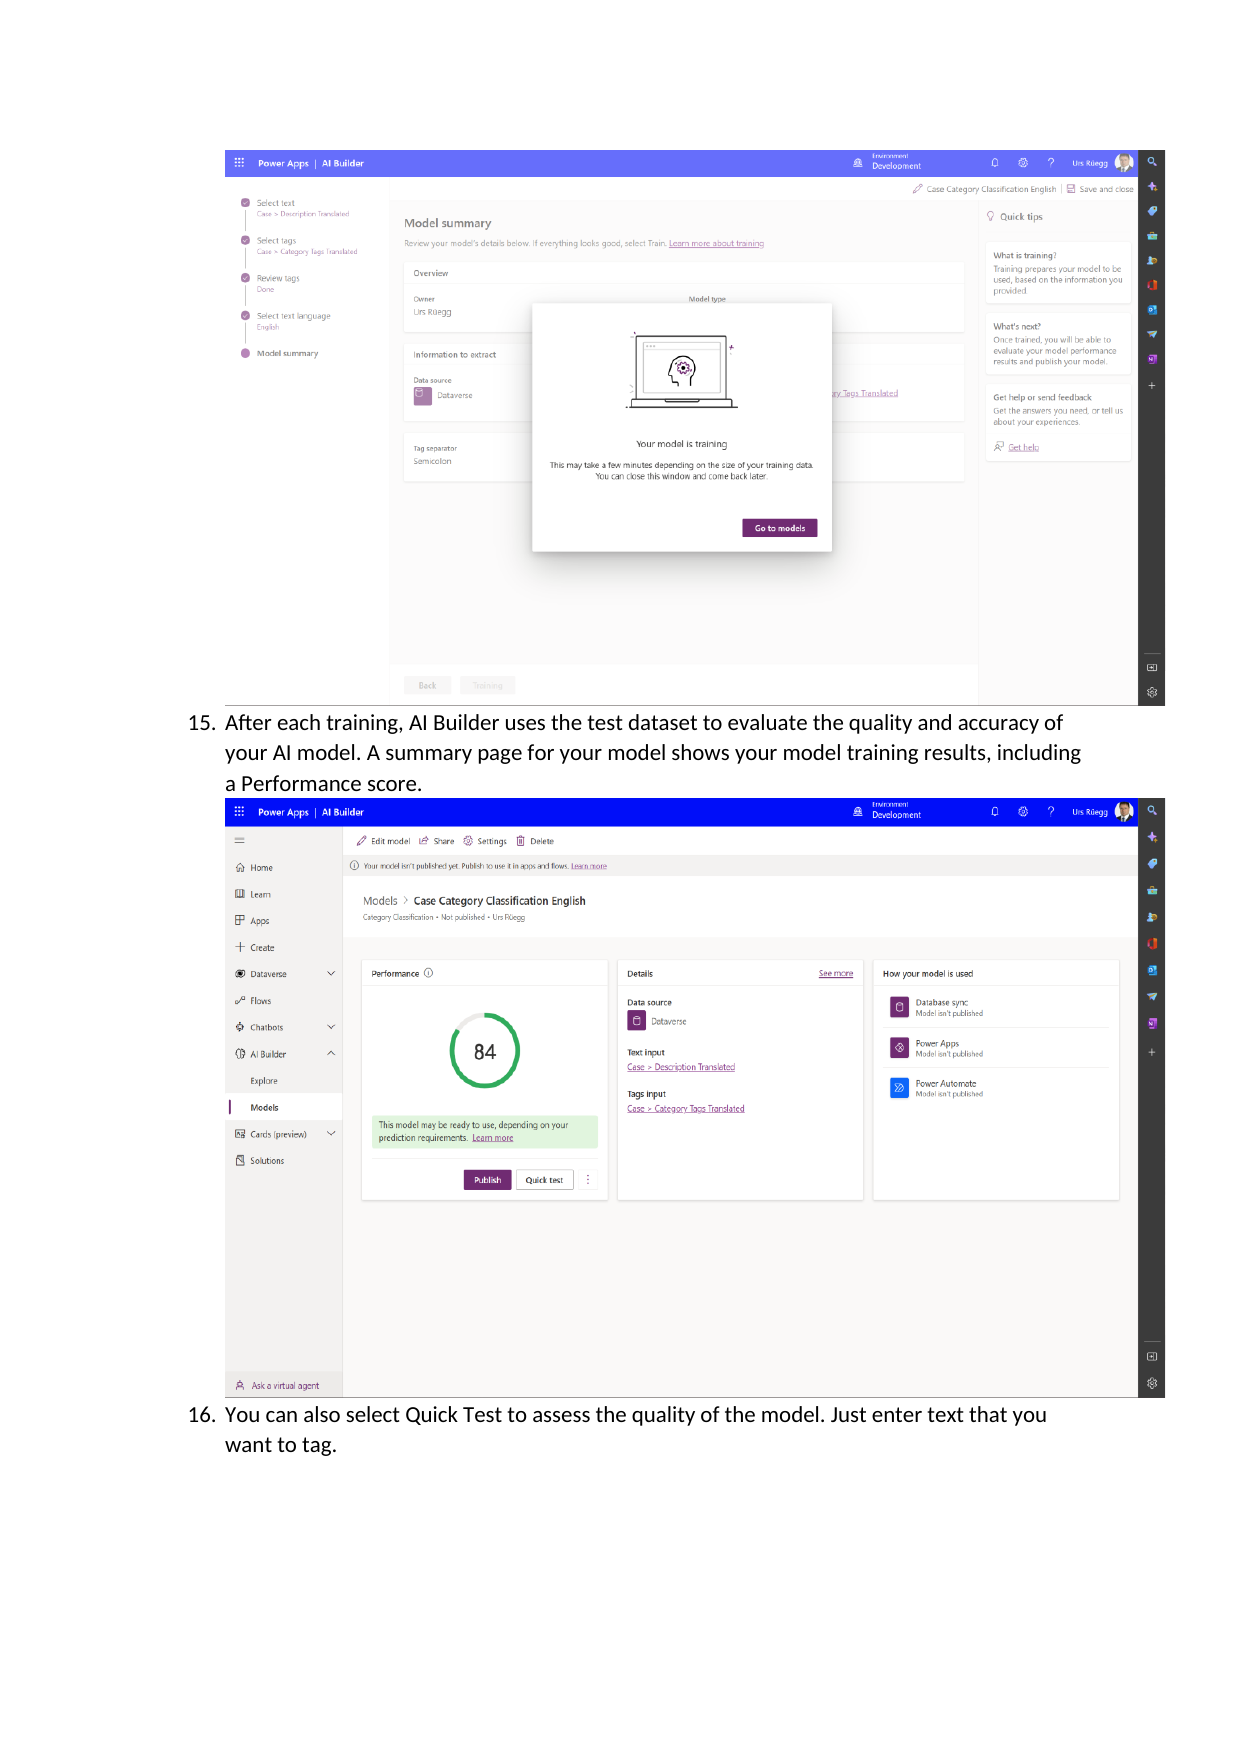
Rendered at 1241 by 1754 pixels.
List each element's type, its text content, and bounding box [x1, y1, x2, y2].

list After each training, AI Builder uses the test dataset to evaluate the quality and accuracy of your AI model. A summary page for your model shows your model training results, including a Performance score. [187, 708, 1090, 797]
picture [225, 798, 1166, 1398]
list You can also select Quick Test to assess the quality of the model. Just enter text that you want to tag. [187, 1400, 1090, 1458]
picture [225, 150, 1166, 706]
